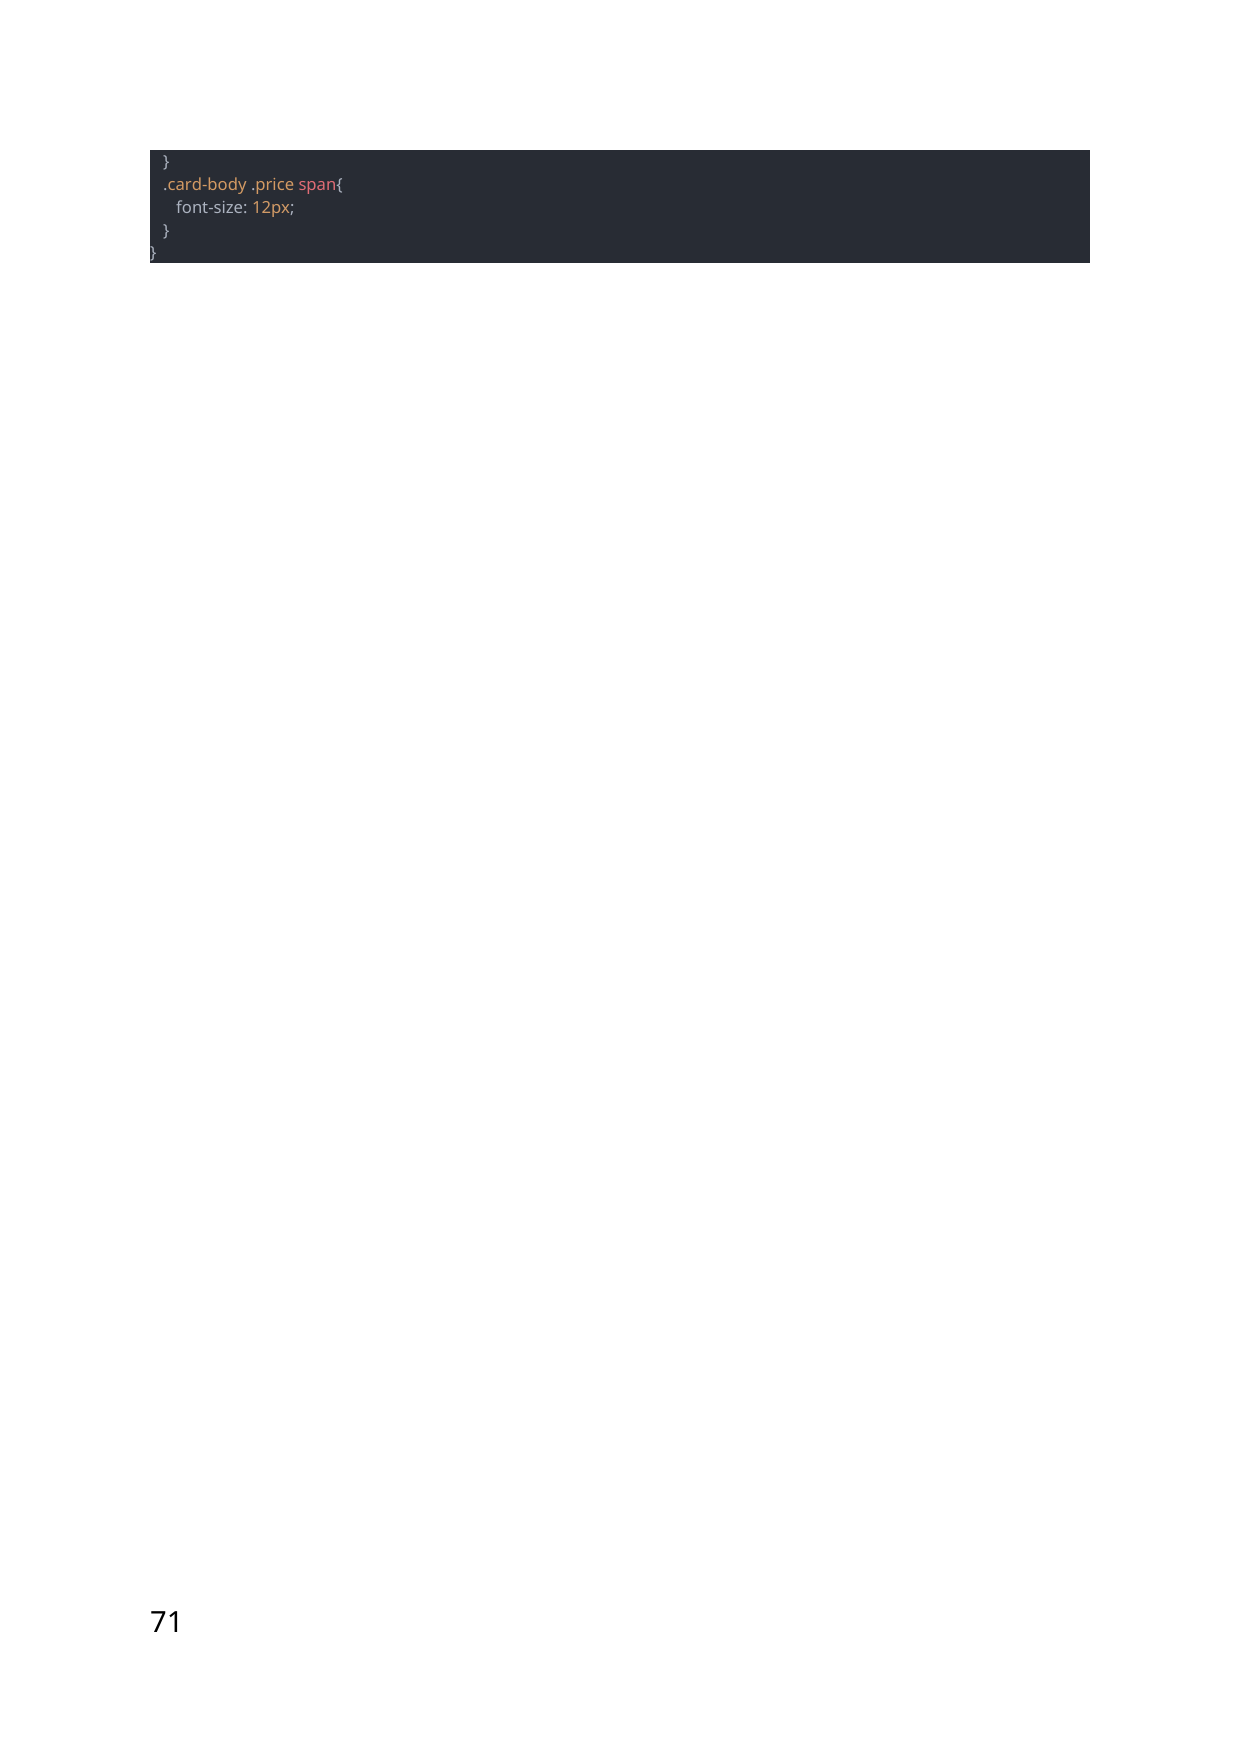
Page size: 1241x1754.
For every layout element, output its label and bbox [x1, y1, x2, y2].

text [150, 150, 1090, 263]
